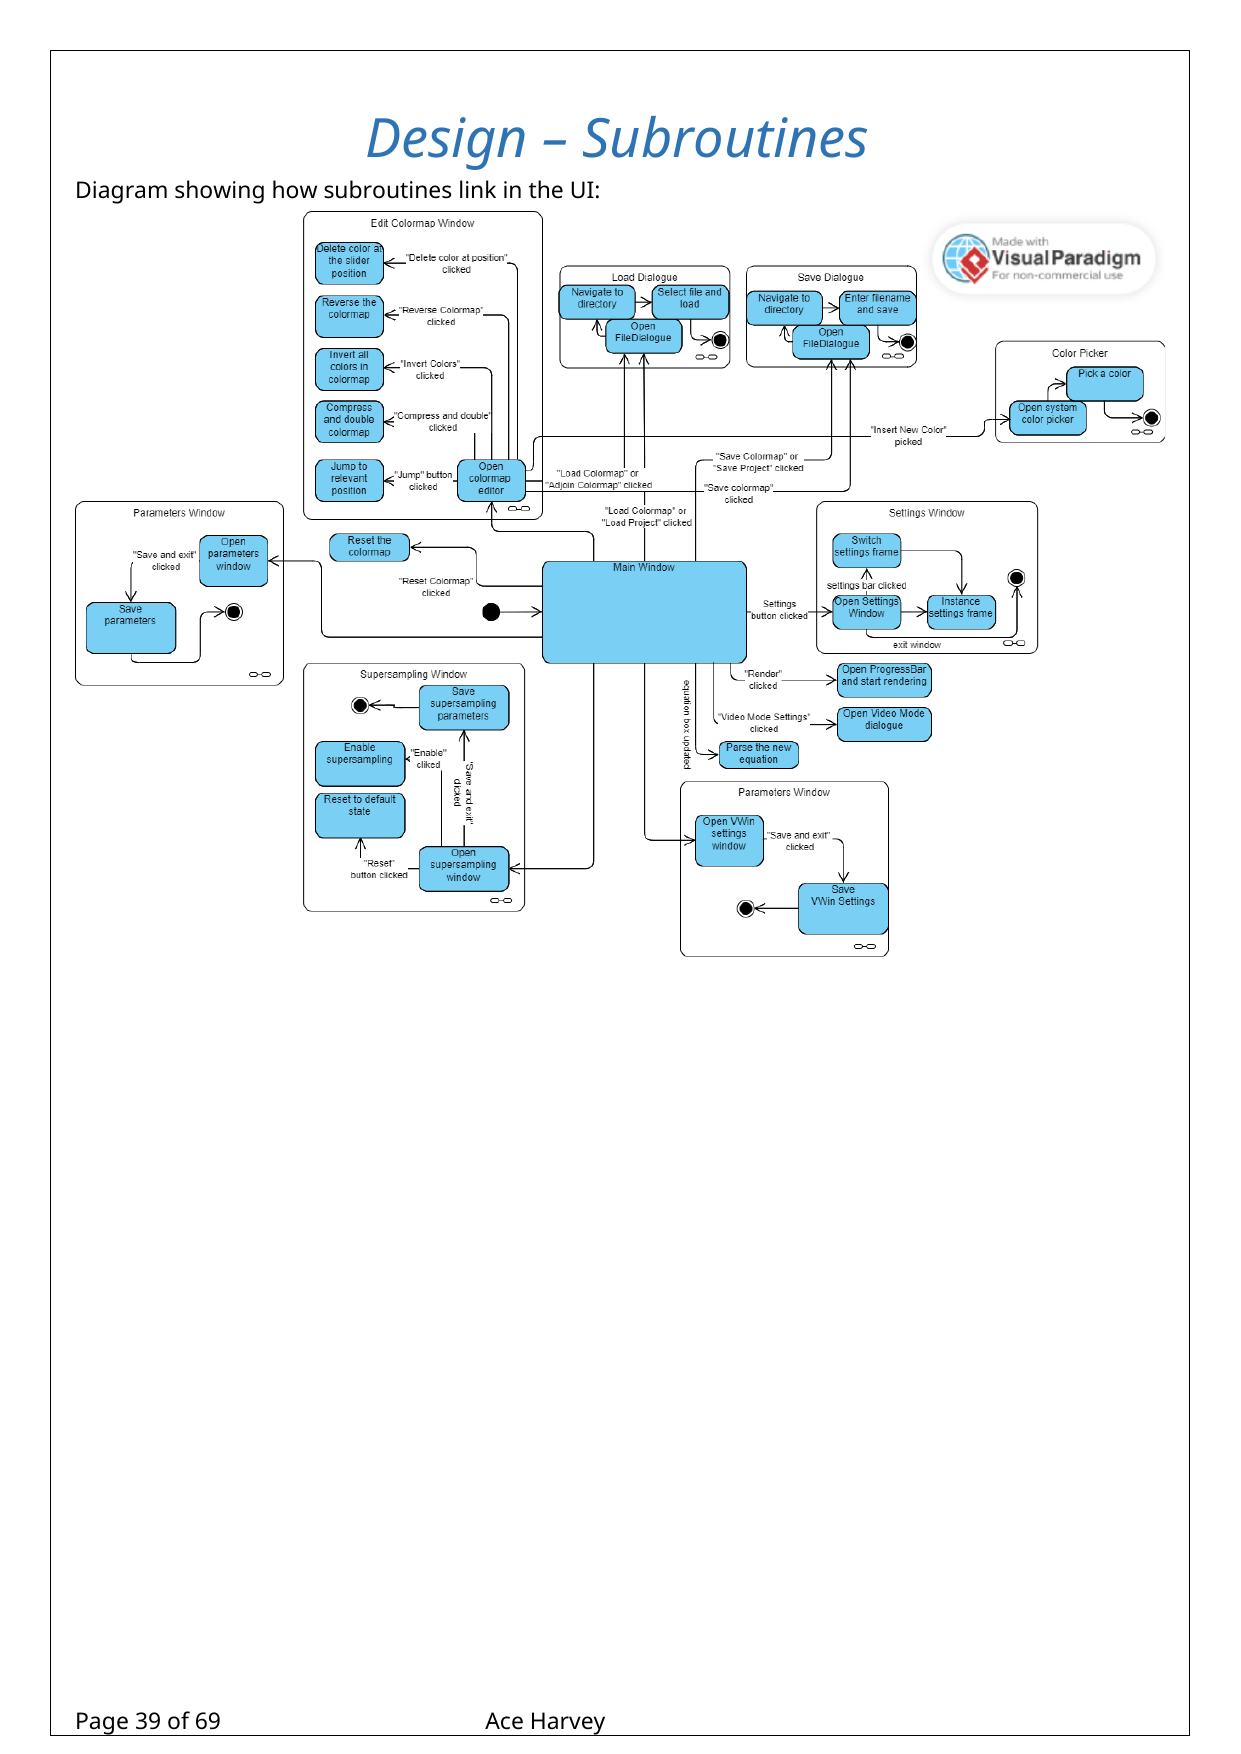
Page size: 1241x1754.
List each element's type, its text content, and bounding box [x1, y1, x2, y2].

subtitle Design – Subroutines [75, 100, 1165, 174]
picture [75, 211, 1166, 957]
text Diagram showing how subroutines link in the UI: [75, 174, 1165, 205]
